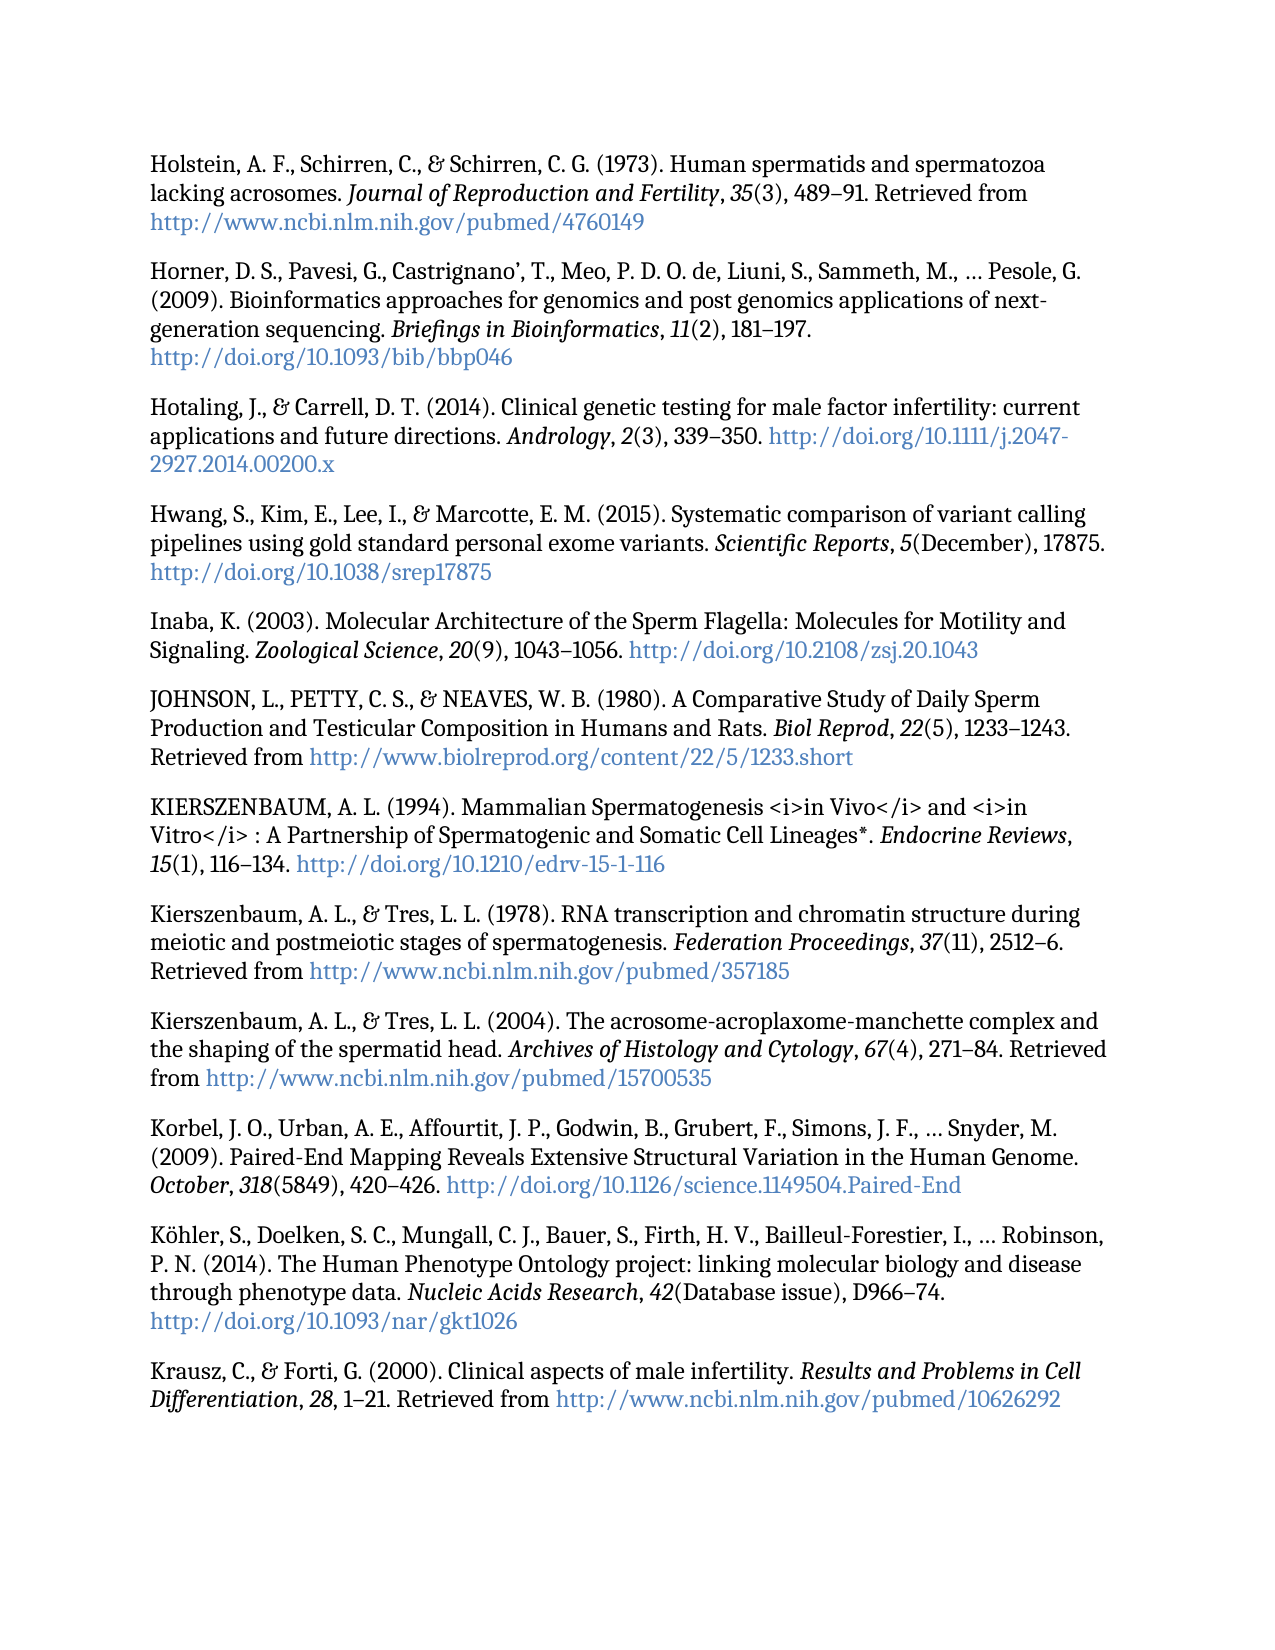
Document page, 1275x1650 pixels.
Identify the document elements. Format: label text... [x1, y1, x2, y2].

text Inaba, K. (2003). Molecular Architecture of the Sperm Flagella: Molecules for Motility and Signaling. Zoological Science, 20(9), 1043–1056. http://doi.org/10.2108/zsj.20.1043 [150, 607, 1125, 664]
text Kierszenbaum, A. L., & Tres, L. L. (1978). RNA transcription and chromatin structure during meiotic and postmeiotic stages of spermatogenesis. Federation Proceedings, 37(11), 2512–6. Retrieved from http://www.ncbi.nlm.nih.gov/pubmed/357185 [150, 899, 1125, 986]
text Krausz, C., & Forti, G. (2000). Clinical aspects of male infertility. Results and Problems in Cell Differentiation, 28, 1–21. Retrieved from http://www.ncbi.nlm.nih.gov/pubmed/10626292 [150, 1357, 1125, 1414]
text Hwang, S., Kim, E., Lee, I., & Marcotte, E. M. (2015). Systematic comparison of variant calling pipelines using gold standard personal exome variants. Scientific Reports, 5(December), 17875. http://doi.org/10.1038/srep17875 [150, 500, 1125, 586]
text Holstein, A. F., Schirren, C., & Schirren, C. G. (1973). Human spermatids and spermatozoa lacking acrosomes. Journal of Reproduction and Fertility, 35(3), 489–91. Retrieved from http://www.ncbi.nlm.nih.gov/pubmed/4760149 [150, 150, 1125, 236]
text Köhler, S., Doelken, S. C., Mungall, C. J., Bauer, S., Firth, H. V., Bailleul-Forestier, I., … Robinson, P. N. (2014). The Human Phenotype Ontology project: linking molecular biology and disease through phenotype data. Nucleic Acids Research, 42(Database issue), D966–74. http://doi.org/10.1093/nar/gkt1026 [150, 1221, 1125, 1336]
text Horner, D. S., Pavesi, G., Castrignano’, T., Meo, P. D. O. de, Liuni, S., Sammeth, M., … Pesole, G. (2009). Bioinformatics approaches for genomics and post genomics applications of next-generation sequencing. Briefings in Bioinformatics, 11(2), 181–197. http://doi.org/10.1093/bib/bbp046 [150, 257, 1125, 372]
text KIERSZENBAUM, A. L. (1994). Mammalian Spermatogenesis <i>in Vivo</i> and <i>in Vitro</i> : A Partnership of Spermatogenic and Somatic Cell Lineages*. Endocrine Reviews, 15(1), 116–134. http://doi.org/10.1210/edrv-15-1-116 [150, 792, 1125, 879]
text Kierszenbaum, A. L., & Tres, L. L. (2004). The acrosome-acroplaxome-manchette complex and the shaping of the spermatid head. Archives of Histology and Cytology, 67(4), 271–84. Retrieved from http://www.ncbi.nlm.nih.gov/pubmed/15700535 [150, 1007, 1125, 1093]
text JOHNSON, L., PETTY, C. S., & NEAVES, W. B. (1980). A Comparative Study of Daily Sperm Production and Testicular Composition in Humans and Rats. Biol Reprod, 22(5), 1233–1243. Retrieved from http://www.biolreprod.org/content/22/5/1233.short [150, 685, 1125, 772]
text Hotaling, J., & Carrell, D. T. (2014). Clinical genetic testing for male factor infertility: current applications and future directions. Andrology, 2(3), 339–350. http://doi.org/10.1111/j.2047-2927.2014.00200.x [150, 393, 1125, 479]
text Korbel, J. O., Urban, A. E., Affourtit, J. P., Godwin, B., Grubert, F., Simons, J. F., … Snyder, M. (2009). Paired-End Mapping Reveals Extensive Structural Variation in the Human Genome. October, 318(5849), 420–426. http://doi.org/10.1126/science.1149504.Paired-End [150, 1114, 1125, 1200]
